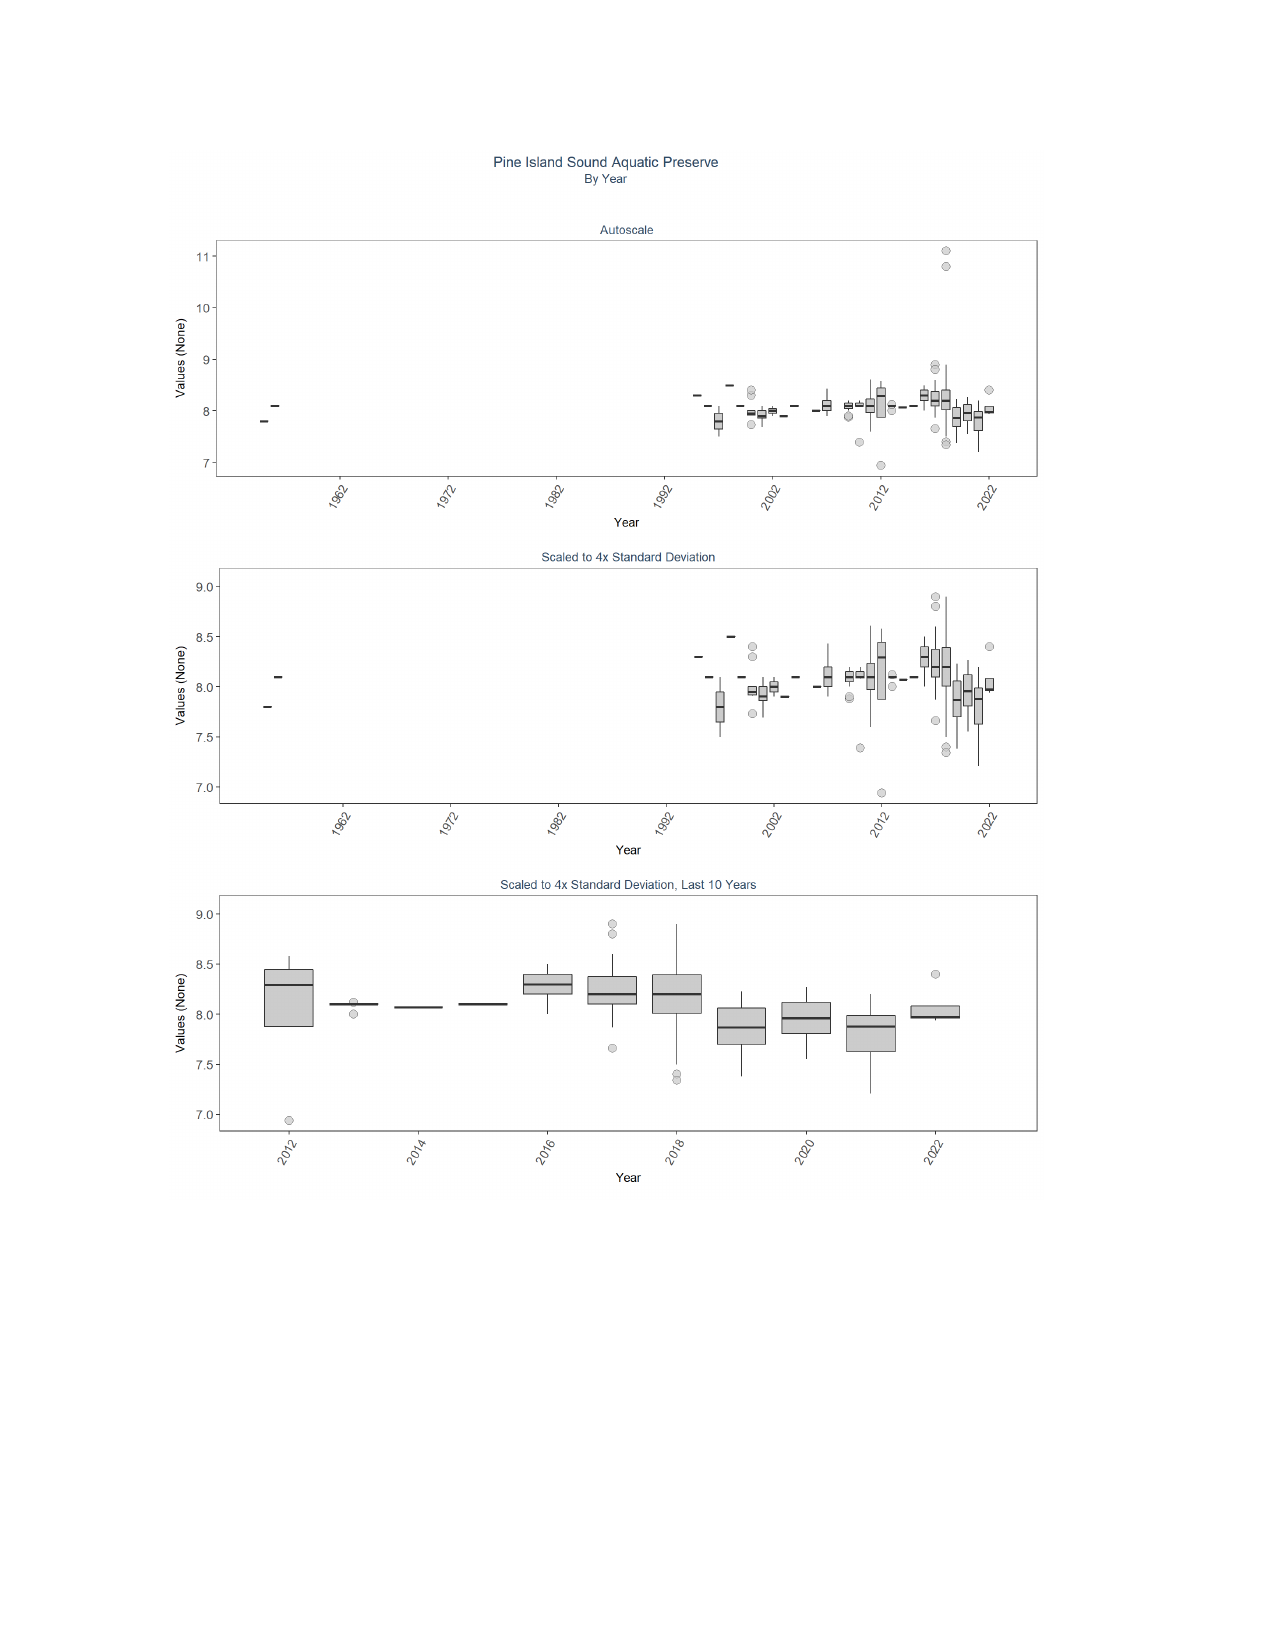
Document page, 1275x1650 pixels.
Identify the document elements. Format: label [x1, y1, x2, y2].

picture [168, 150, 1044, 1200]
